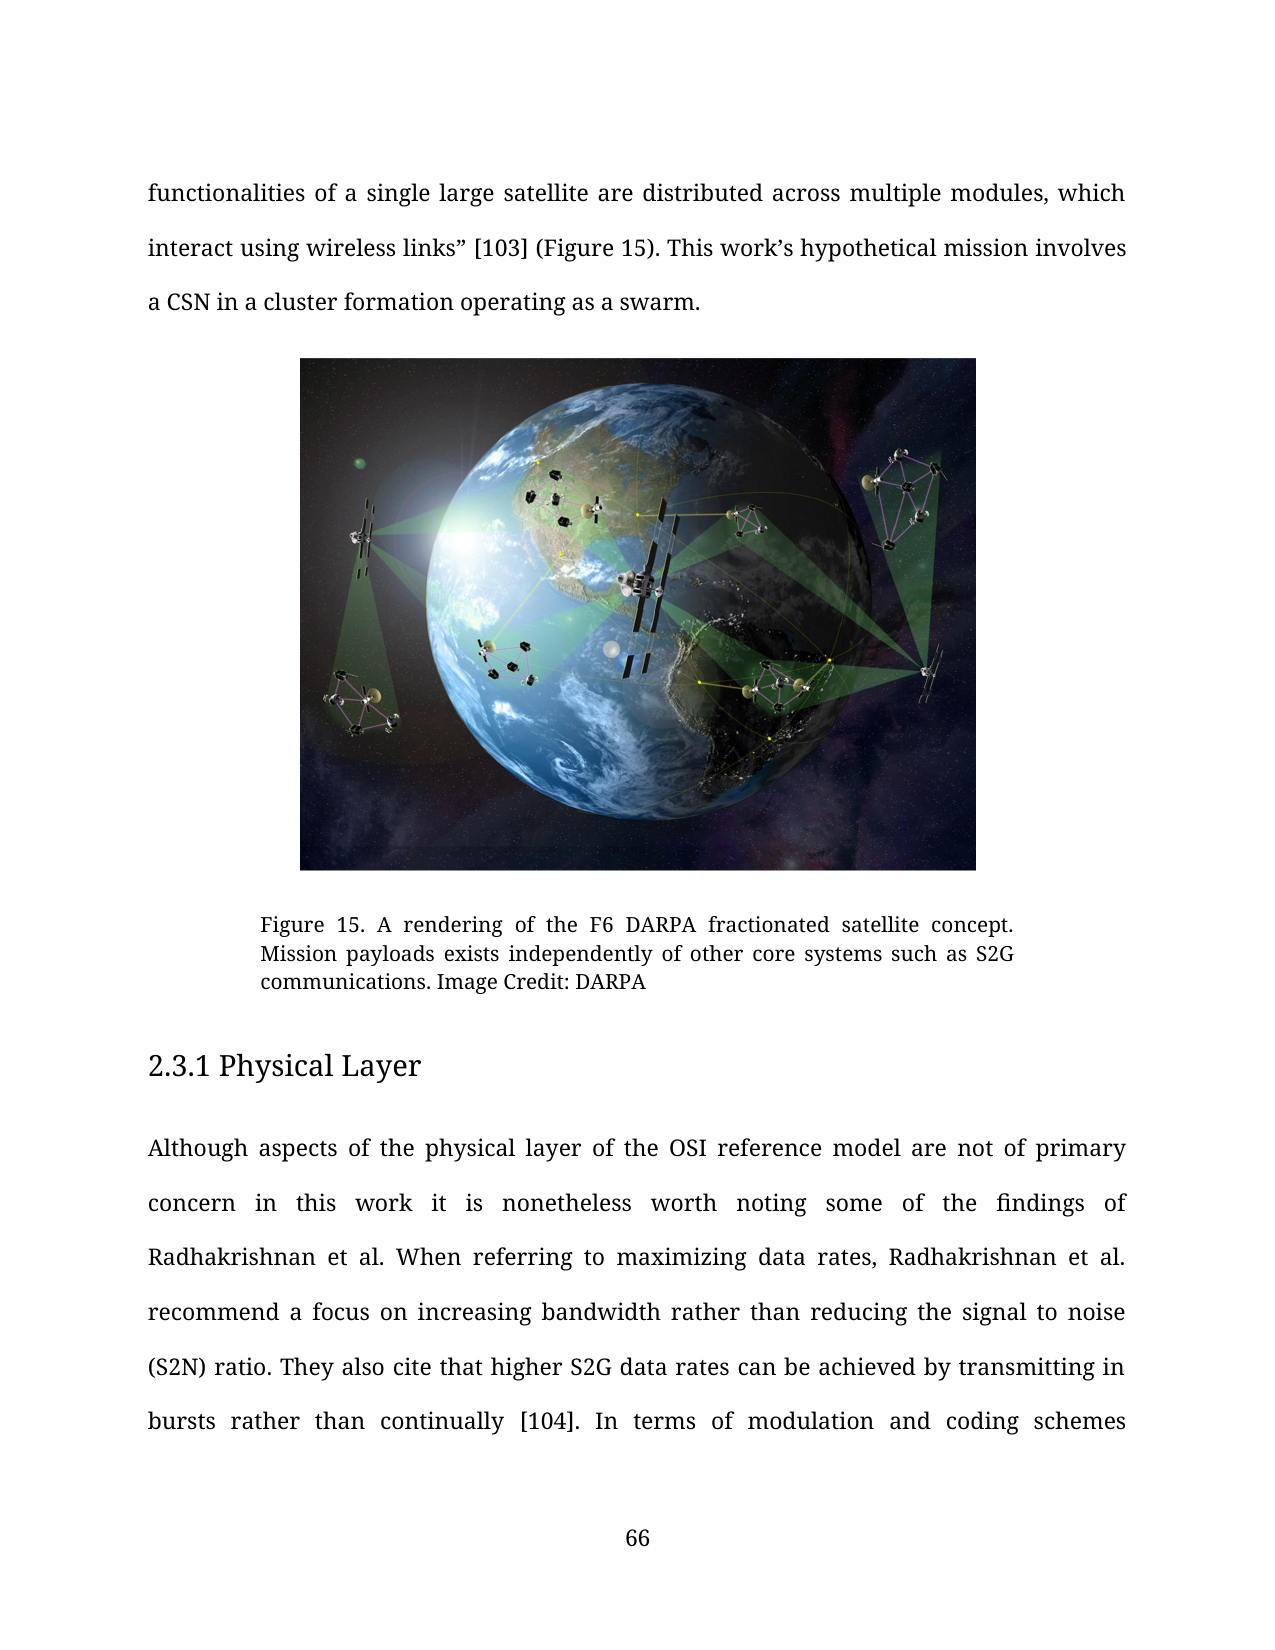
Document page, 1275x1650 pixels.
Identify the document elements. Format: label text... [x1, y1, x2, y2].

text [148, 177, 1127, 318]
subtitle Physical Layer [148, 1046, 1127, 1085]
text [148, 1132, 1127, 1436]
text Figure 15. A rendering of the F6 DARPA fractionated satellite concept. Mission payloads exists independently of other core systems such as S2G communications. Image Credit: DARPA [260, 910, 1015, 996]
picture [300, 357, 976, 871]
